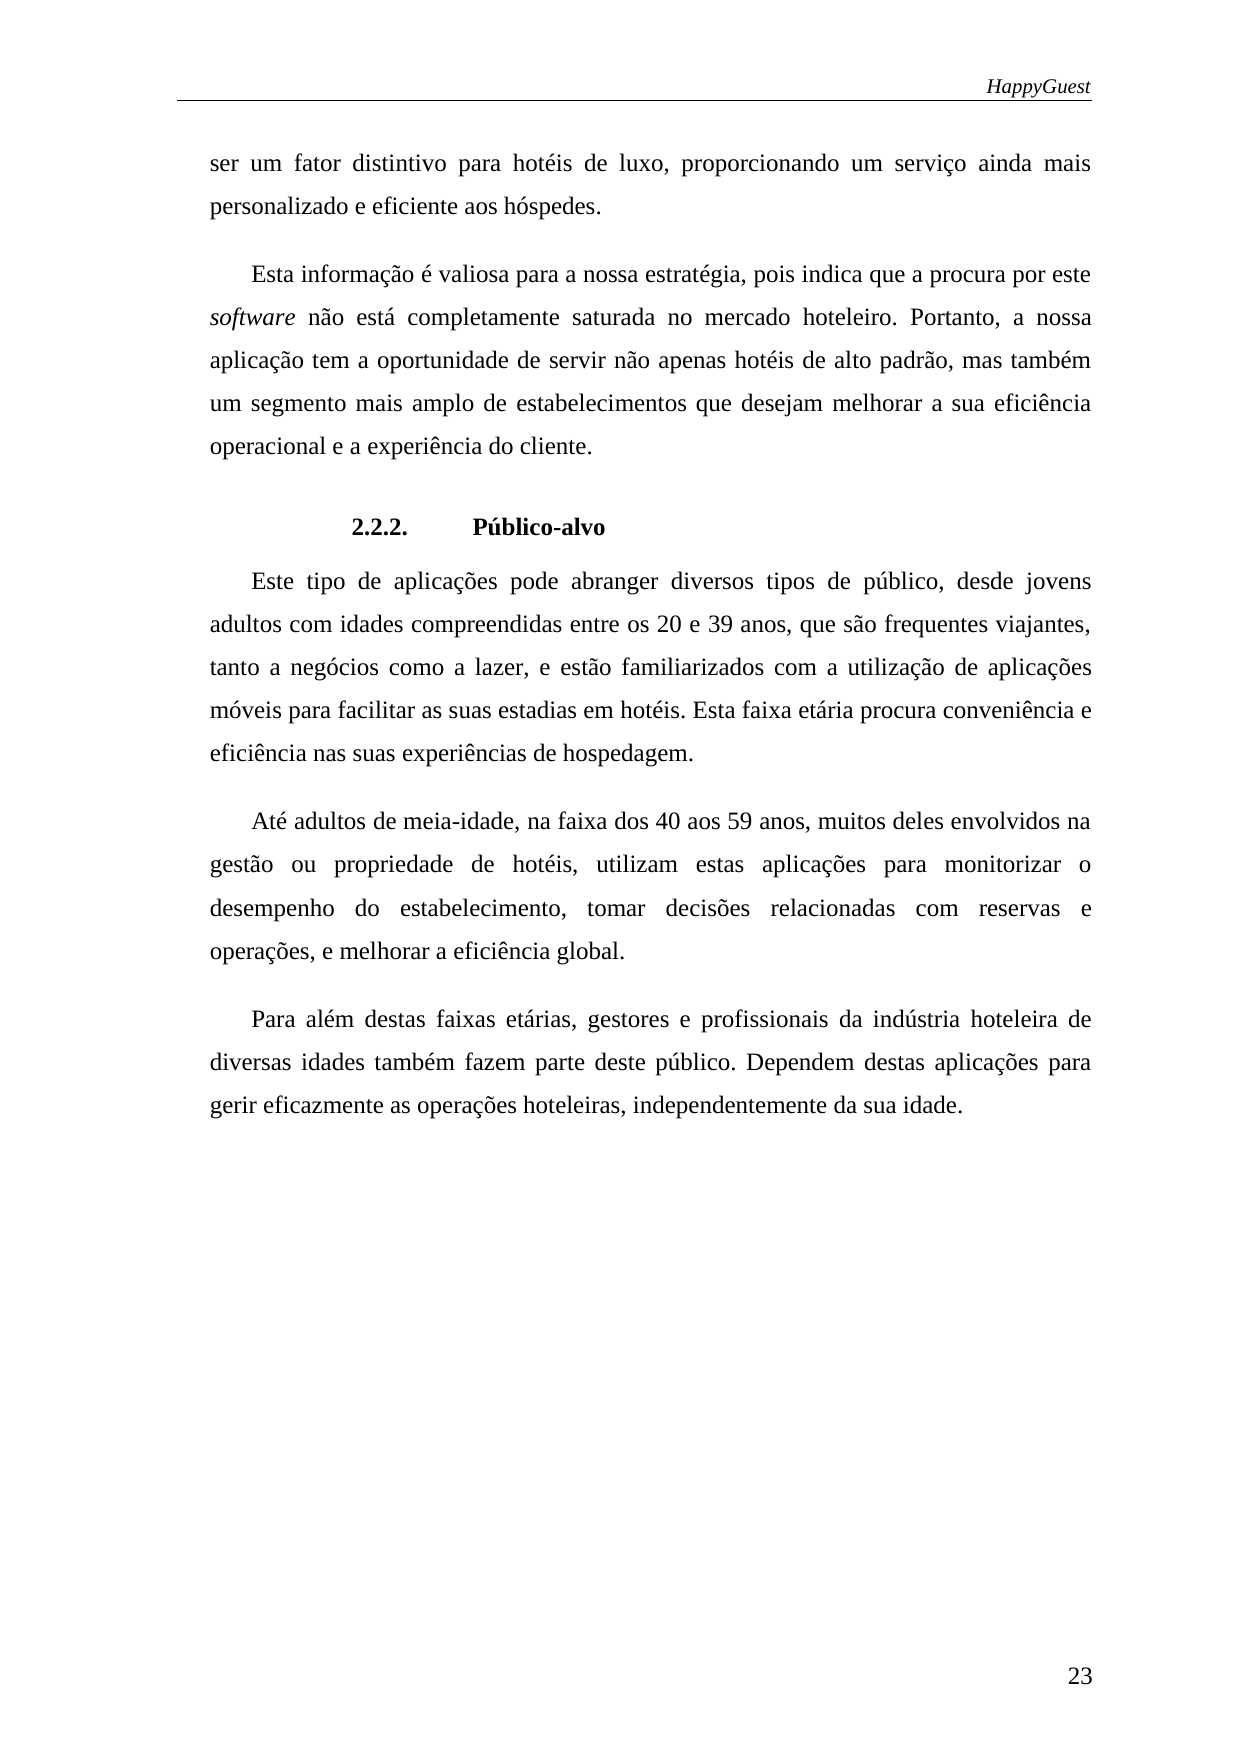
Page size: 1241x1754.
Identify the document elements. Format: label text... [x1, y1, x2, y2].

text Este tipo de aplicações pode abranger diversos tipos de público, desde jovens adultos com idades compreendidas entre os 20 e 39 anos, que são frequentes viajantes, tanto a negócios como a lazer, e estão familiarizados com a utilização de aplicações móveis para facilitar as suas estadias em hotéis. Esta faixa etária procura conveniência e eficiência nas suas experiências de hospedagem. [209, 566, 1092, 767]
text Esta informação é valiosa para a nossa estratégia, pois indica que a procura por este software não está completamente saturada no mercado hoteleiro. Portanto, a nossa aplicação tem a oportunidade de servir não apenas hotéis de alto padrão, mas também um segmento mais amplo de estabelecimentos que desejam melhorar a sua eficiência operacional e a experiência do cliente. [209, 259, 1092, 460]
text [209, 148, 1092, 219]
text Para além destas faixas etárias, gestores e profissionais da indústria hoteleira de diversas idades também fazem parte deste público. Dependem destas aplicações para gerir eficazmente as operações hoteleiras, independentemente da sua idade. [209, 1004, 1092, 1119]
text Até adultos de meia-idade, na faixa dos 40 aos 59 anos, muitos deles envolvidos na gestão ou propriedade de hotéis, utilizam estas aplicações para monitorizar o desempenho do estabelecimento, tomar decisões relacionadas com reservas e operações, e melhorar a eficiência global. [209, 806, 1092, 964]
subtitle Público-alvo [310, 512, 1092, 541]
